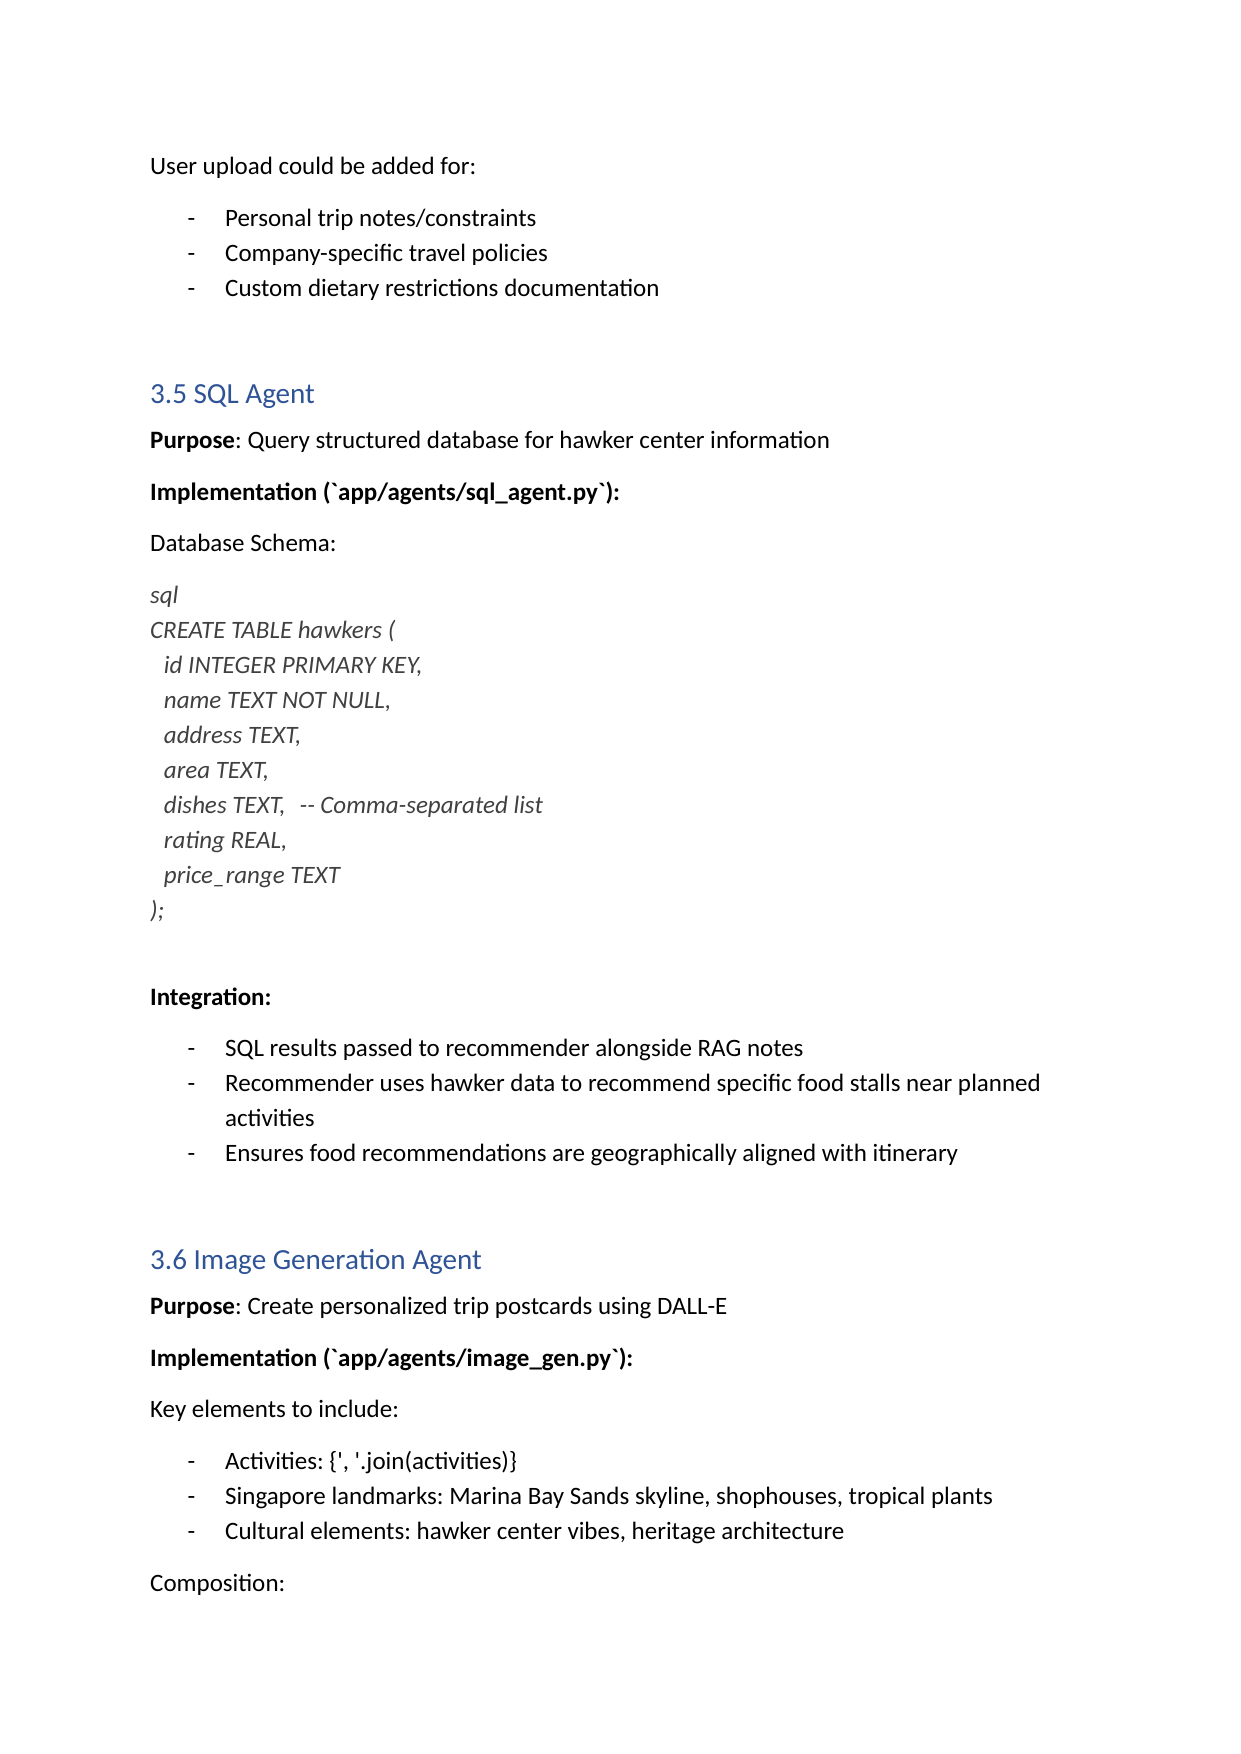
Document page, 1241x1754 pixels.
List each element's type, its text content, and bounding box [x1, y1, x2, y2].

list Ensures food recommendations are geographically aligned with itinerary [187, 1138, 1090, 1168]
list Personal trip notes/constraints [187, 202, 1090, 232]
list Activities: {', '.join(activities)} [187, 1445, 1090, 1476]
text address TEXT, [150, 719, 1090, 750]
list Cultural elements: hawker center vibes, heritage architecture [187, 1515, 1090, 1546]
text Purpose: Create personalized trip postcards using DALL-E [150, 1290, 1090, 1321]
text dishes TEXT, -- Comma-separated list [150, 789, 1090, 820]
subtitle 3.5 SQL Agent [150, 375, 1090, 411]
list Recommender uses hawker data to recommend specific food stalls near planned activities [187, 1068, 1090, 1133]
text Integration: [150, 981, 1090, 1011]
text Implementation (`app/agents/image_gen.py`): [150, 1342, 1090, 1372]
text Composition: [150, 1567, 1090, 1597]
list Company-specific travel policies [187, 237, 1090, 267]
text price_range TEXT [150, 859, 1090, 890]
text rating REAL, [150, 824, 1090, 855]
subtitle 3.6 Image Generation Agent [150, 1241, 1090, 1277]
text User upload could be added for: [150, 150, 1090, 181]
text Database Schema: [150, 528, 1090, 558]
list Singapore landmarks: Marina Bay Sands skyline, shophouses, tropical plants [187, 1480, 1090, 1511]
text Purpose: Query structured database for hawker center information [150, 424, 1090, 455]
text sql [150, 579, 1090, 610]
text area TEXT, [150, 754, 1090, 785]
text ); [150, 894, 1090, 925]
text Implementation (`app/agents/sql_agent.py`): [150, 476, 1090, 506]
text CREATE TABLE hawkers ( [150, 614, 1090, 645]
text Key elements to include: [150, 1393, 1090, 1424]
text name TEXT NOT NULL, [150, 684, 1090, 715]
list Custom dietary restrictions documentation [187, 272, 1090, 302]
list SQL results passed to recommender alongside RAG notes [187, 1033, 1090, 1063]
text id INTEGER PRIMARY KEY, [150, 649, 1090, 680]
